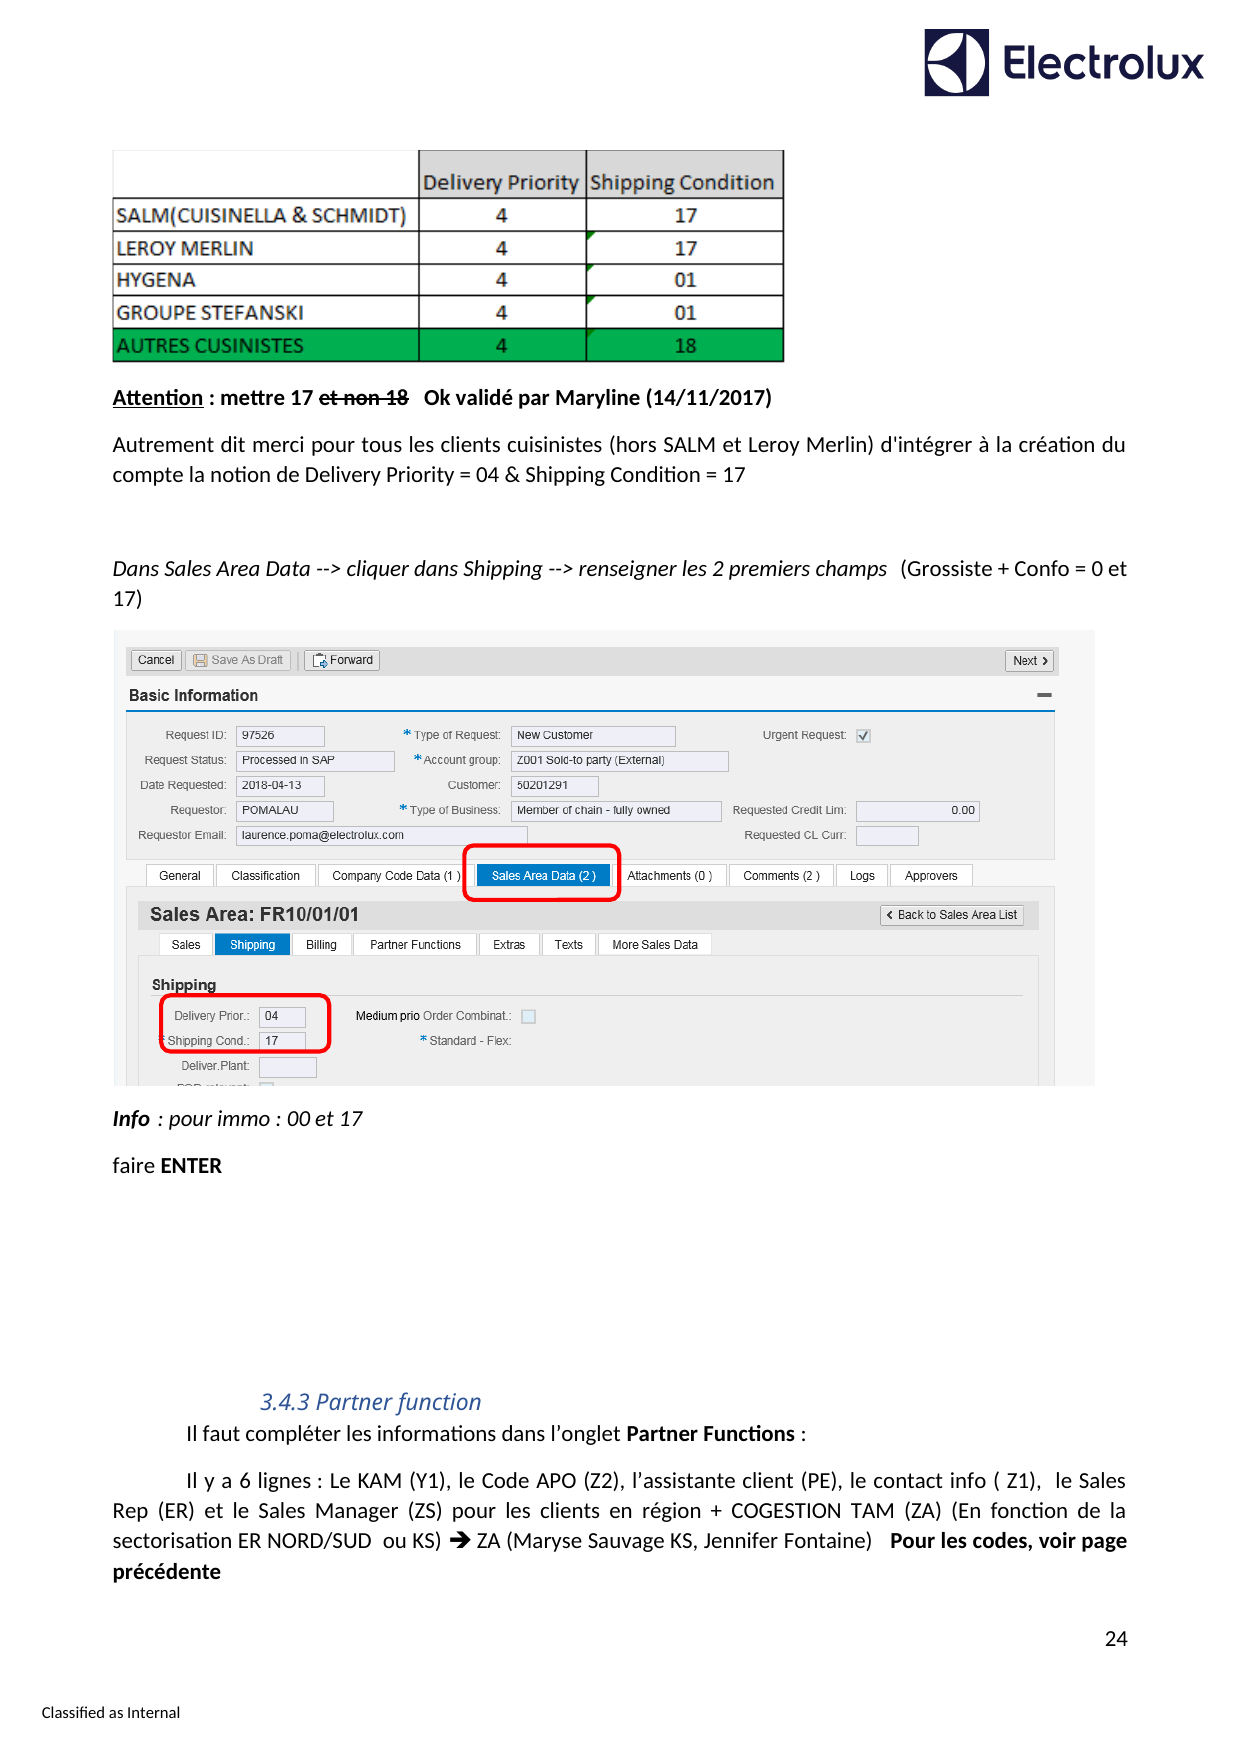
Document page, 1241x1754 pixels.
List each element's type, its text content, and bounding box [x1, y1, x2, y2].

picture [112, 630, 1095, 1086]
text Attention : mettre 17 et non 18 Ok validé par Maryline (14/11/2017) [112, 383, 1128, 411]
subtitle 3.4.3 Partner function [112, 1386, 1128, 1417]
text Il faut compléter les informations dans l’onglet Partner Functions : [112, 1419, 1128, 1447]
text Il y a 6 lignes : Le KAM (Y1), le Code APO (Z2), l’assistante client (PE), le contact info ( Z1), le Sales Rep (ER) et le Sales Manager (ZS) pour les clients en région + COGESTION TAM (ZA) (En fonction de la sectorisation ER NORD/SUD ou KS) ZA (Maryse Sauvage KS, Jennifer Fontaine) Pour les codes, voir page précédente [112, 1466, 1128, 1585]
text Dans Sales Area Data --> cliquer dans Shipping --> renseigner les 2 premiers champs (Grossiste + Confo = 0 et 17) [112, 554, 1128, 612]
text faire ENTER [112, 1151, 1128, 1179]
picture [922, 28, 1207, 99]
picture [112, 150, 786, 364]
text Info : pour immo : 00 et 17 [112, 1104, 1128, 1132]
text Autrement dit merci pour tous les clients cuisinistes (hors SALM et Leroy Merlin) d'intégrer à la création du compte la notion de Delivery Priority = 04 & Shipping Condition = 17 [112, 430, 1128, 488]
